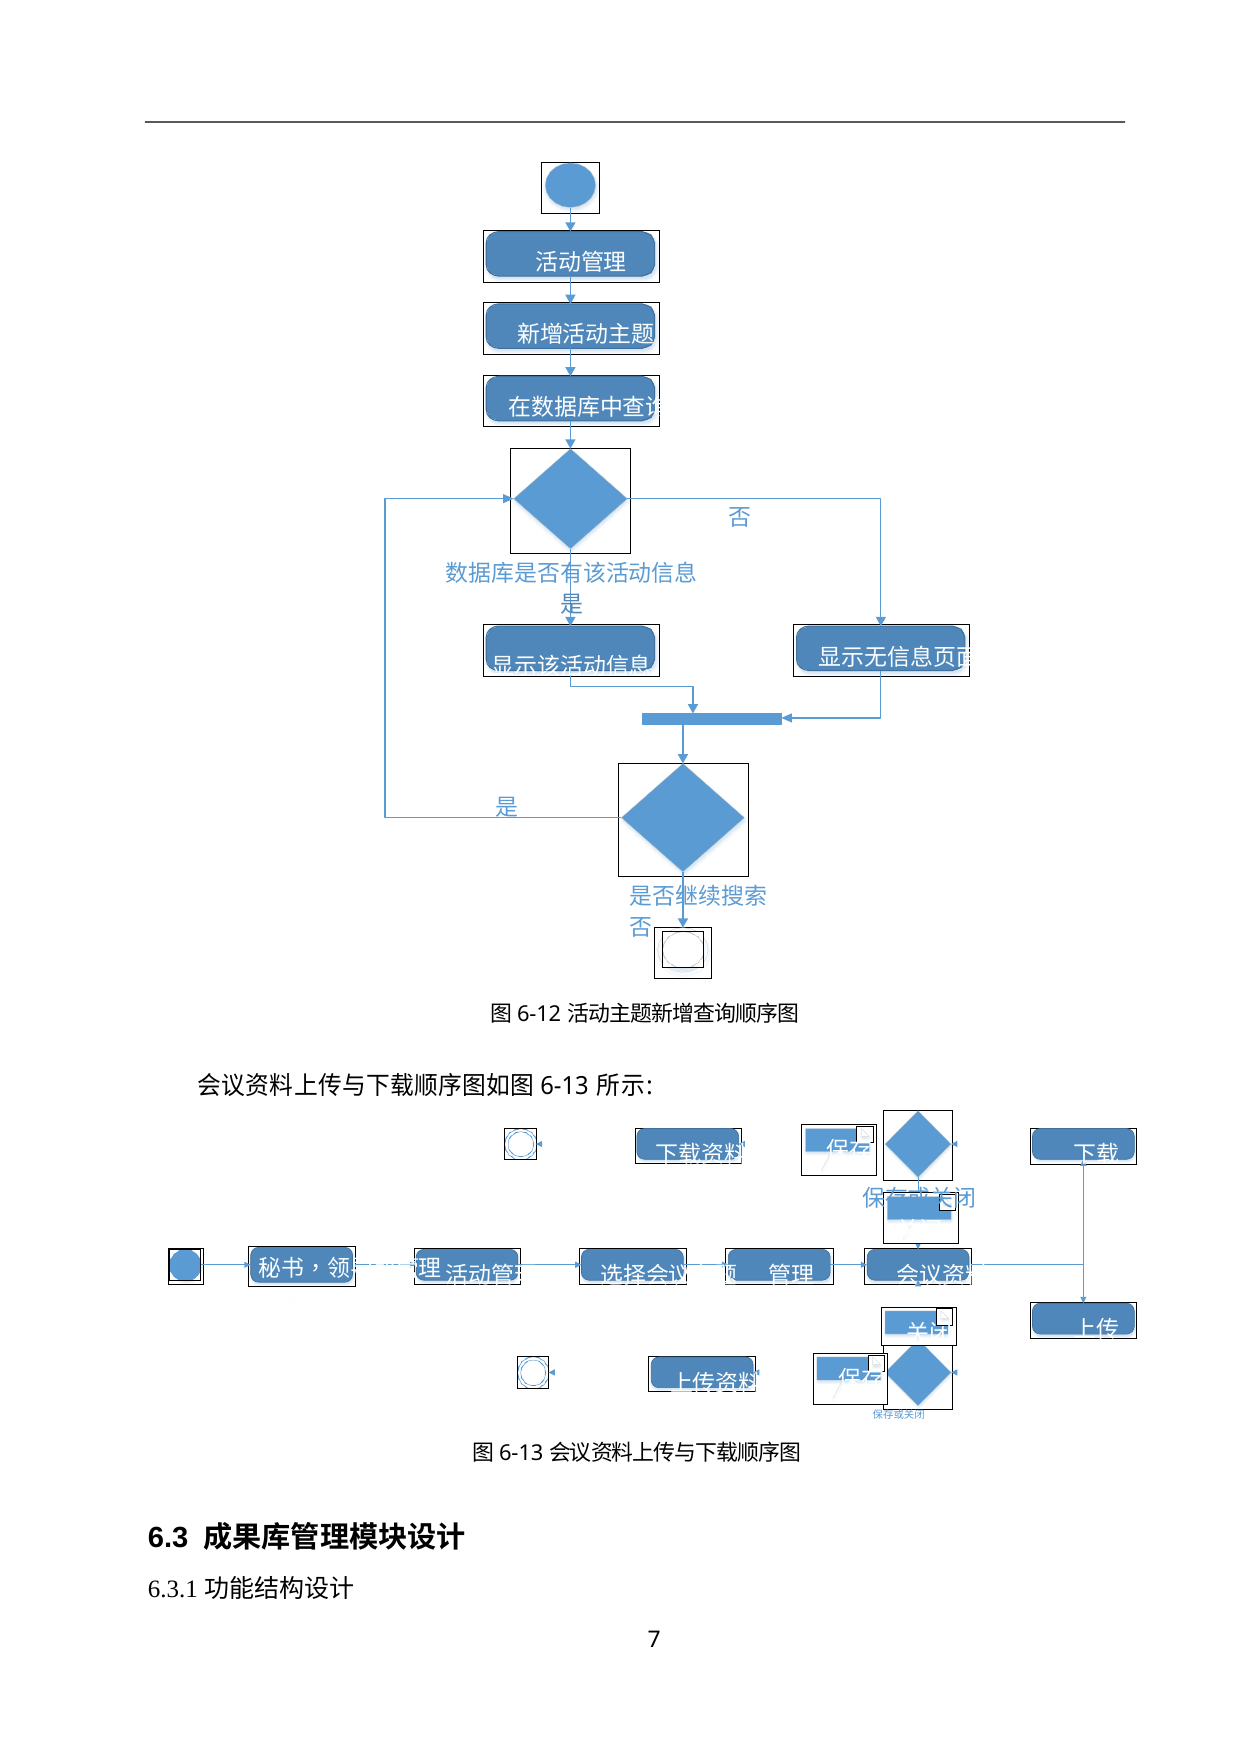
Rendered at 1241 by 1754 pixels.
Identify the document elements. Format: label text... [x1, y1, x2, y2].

picture [954, 625, 969, 647]
picture [937, 1309, 952, 1325]
picture [619, 818, 682, 876]
picture [882, 1308, 956, 1345]
picture [505, 1129, 536, 1159]
picture [884, 1373, 952, 1409]
picture [814, 1354, 887, 1404]
picture [750, 1357, 755, 1371]
picture [1031, 1303, 1083, 1338]
picture [730, 1158, 741, 1163]
picture [655, 928, 711, 978]
picture [514, 1249, 520, 1264]
picture [249, 1266, 355, 1286]
picture [484, 303, 570, 354]
picture [547, 672, 569, 676]
picture [249, 1247, 254, 1263]
picture [1117, 1129, 1136, 1164]
picture [663, 932, 703, 967]
picture [658, 940, 662, 960]
text 会议资料上传与下载顺序图如图 6-13 所示: [198, 1065, 1178, 1101]
picture [1085, 1160, 1104, 1164]
picture [744, 1387, 755, 1391]
text 图 6-13 会议资料上传与下载顺序图 [472, 1434, 817, 1466]
list 功能结构设计 [148, 1569, 1178, 1605]
picture [580, 1249, 585, 1263]
picture [865, 1266, 901, 1284]
picture [1112, 1303, 1136, 1338]
picture [959, 1276, 970, 1284]
picture [920, 1111, 952, 1143]
picture [726, 1279, 773, 1284]
picture [884, 1145, 918, 1180]
picture [680, 1249, 686, 1264]
picture [484, 231, 570, 282]
picture [636, 1154, 665, 1163]
picture [626, 625, 659, 676]
picture [415, 1274, 448, 1284]
picture [884, 1193, 958, 1243]
picture [580, 672, 602, 676]
picture [794, 625, 880, 676]
picture [826, 1249, 833, 1264]
picture [619, 764, 680, 817]
picture [807, 1265, 833, 1284]
picture [573, 449, 630, 498]
picture [919, 1145, 952, 1180]
picture [518, 1357, 548, 1388]
picture [736, 1129, 741, 1143]
picture [484, 625, 525, 676]
picture [571, 412, 659, 426]
picture [884, 1346, 910, 1368]
picture [884, 1111, 916, 1143]
picture [571, 499, 630, 553]
picture [649, 1357, 680, 1391]
picture [965, 1249, 971, 1264]
text 图 6-12 活动主题新增查询顺序图 [125, 996, 1165, 1028]
picture [646, 376, 659, 399]
picture [865, 1249, 871, 1263]
picture [926, 1346, 952, 1372]
picture [169, 1265, 203, 1284]
picture [673, 1279, 681, 1284]
picture [542, 163, 570, 213]
picture [571, 231, 659, 282]
picture [802, 1125, 876, 1175]
subtitle 成果库管理模块设计 [148, 1506, 1178, 1558]
picture [881, 666, 969, 676]
picture [1031, 1129, 1082, 1164]
picture [726, 1249, 732, 1264]
picture [511, 500, 570, 553]
picture [684, 764, 748, 876]
picture [571, 303, 659, 354]
picture [510, 1277, 520, 1284]
picture [170, 1250, 200, 1280]
picture [525, 672, 542, 676]
picture [940, 1195, 955, 1210]
picture [511, 449, 568, 498]
picture [580, 1266, 603, 1284]
picture [349, 1247, 355, 1258]
picture [484, 376, 570, 426]
picture [571, 163, 599, 213]
